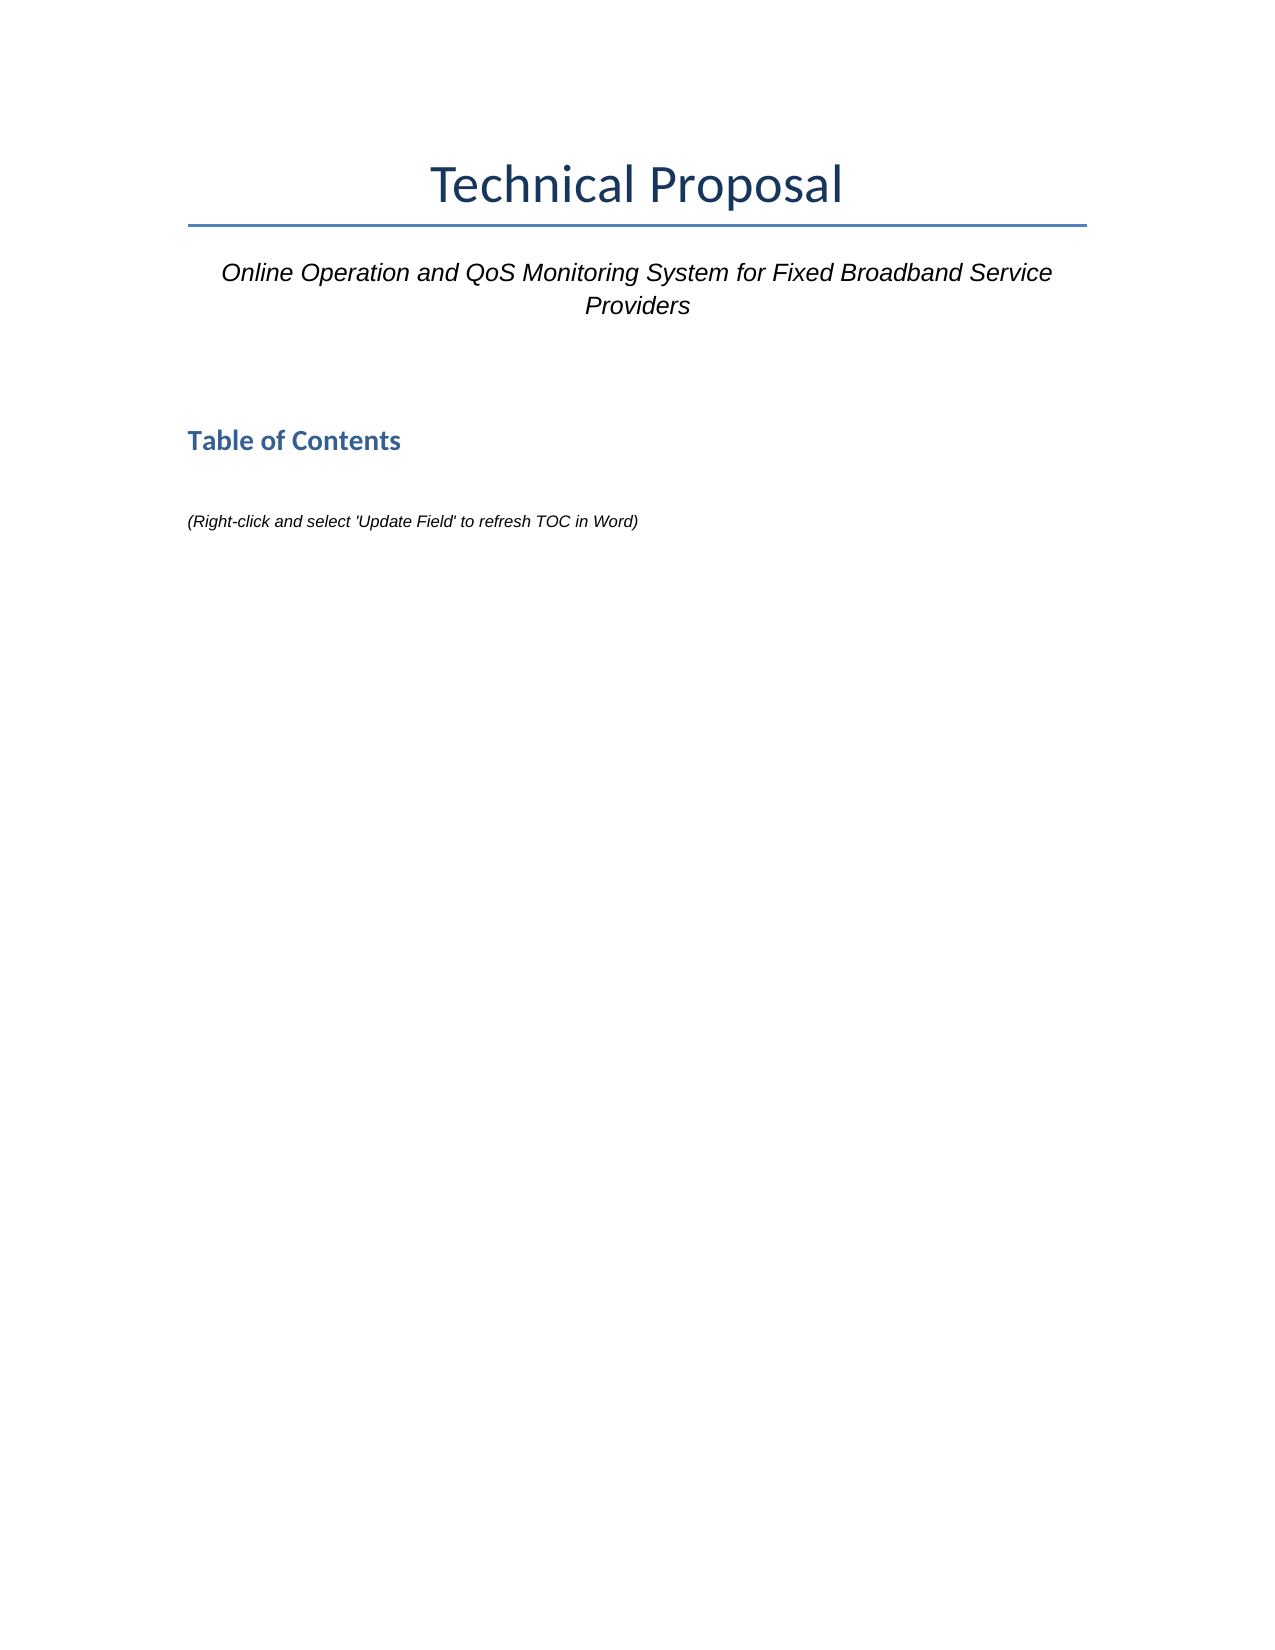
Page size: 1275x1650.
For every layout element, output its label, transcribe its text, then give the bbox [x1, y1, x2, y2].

title Technical Proposal [187, 150, 1087, 227]
text (Right-click and select 'Update Field' to refresh TOC in Word) [187, 511, 1087, 531]
subtitle Table of Contents [187, 422, 1087, 458]
text Online Operation and QoS Monitoring System for Fixed Broadband Service Providers [187, 258, 1087, 319]
